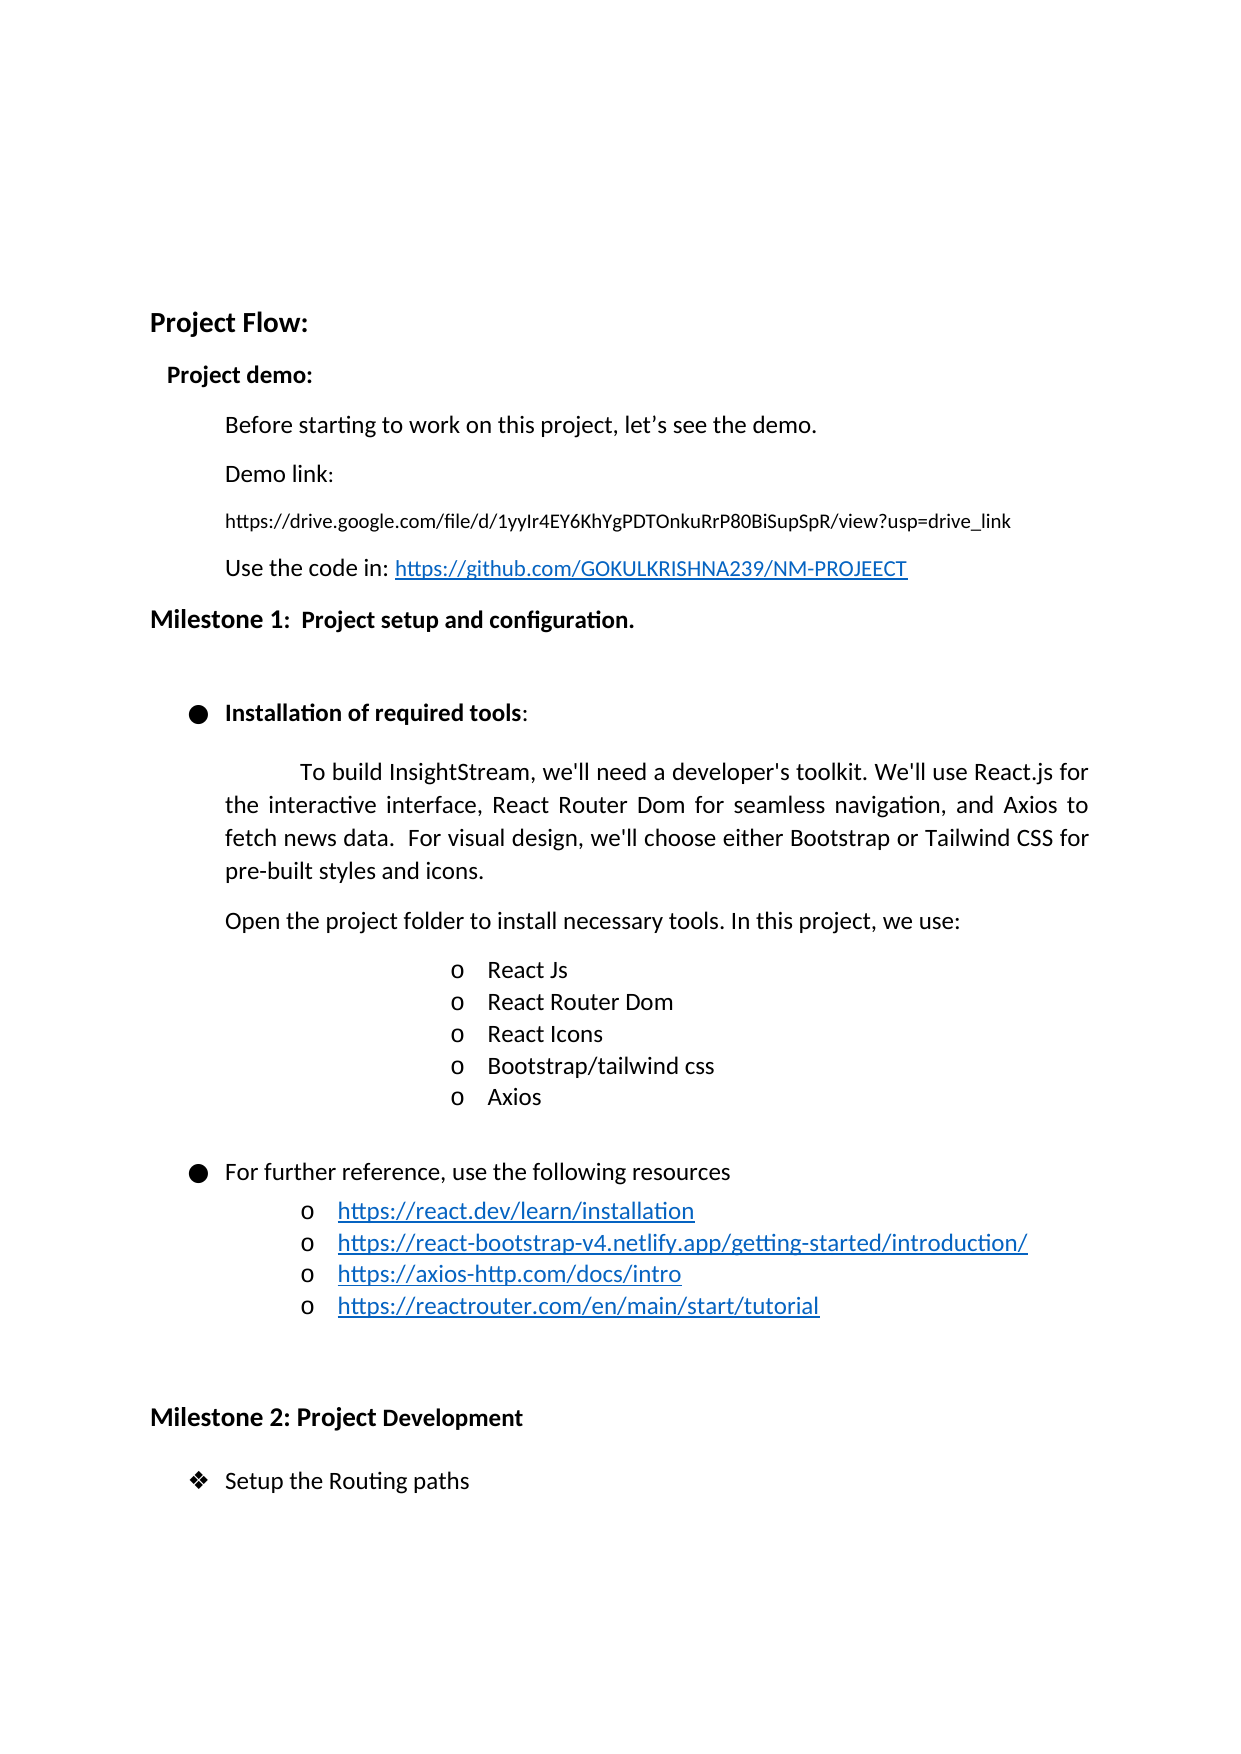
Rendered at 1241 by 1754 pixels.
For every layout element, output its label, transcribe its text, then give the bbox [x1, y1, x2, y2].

list https://axios-http.com/docs/intro [300, 1259, 1090, 1290]
text Milestone 2: Project Development [150, 1400, 1090, 1433]
text Before starting to work on this project, let’s see the demo. [150, 409, 1090, 439]
list https://reactrouter.com/en/main/start/tutorial [300, 1290, 1090, 1322]
text https://drive.google.com/file/d/1yyIr4EY6KhYgPDTOnkuRrP80BiSupSpR/view?usp=drive_link [225, 508, 1090, 533]
list React Icons [450, 1018, 1090, 1050]
list https://react.dev/learn/installation [300, 1195, 1090, 1227]
text Milestone 1: Project setup and configuration. [150, 602, 1090, 635]
text Project Flow: [150, 304, 1090, 340]
list For further reference, use the following resources [187, 1144, 1090, 1195]
text Open the project folder to install necessary tools. In this project, we use: [150, 905, 1090, 935]
list Installation of required tools: [187, 684, 1090, 736]
list Axios [450, 1082, 1090, 1113]
list React Router Dom [450, 986, 1090, 1018]
list Bootstrap/tailwind css [450, 1050, 1090, 1082]
text Use the code in: https://github.com/GOKULKRISHNA239/NM-PROJEECT [150, 552, 1090, 583]
text Demo link: [225, 458, 1090, 489]
text Project demo: [150, 359, 1090, 390]
text To build InsightStream, we'll need a developer's toolkit. We'll use React.js for the interactive interface, React Router Dom for seamless navigation, and Axios to fetch news data. For visual design, we'll choose either Bootstrap or Tailwind CSS for pre-built styles and icons. [225, 757, 1090, 886]
list https://react-bootstrap-v4.netlify.app/getting-started/introduction/ [300, 1227, 1090, 1259]
list React Js [450, 954, 1090, 986]
list Setup the Routing paths [187, 1452, 1090, 1503]
